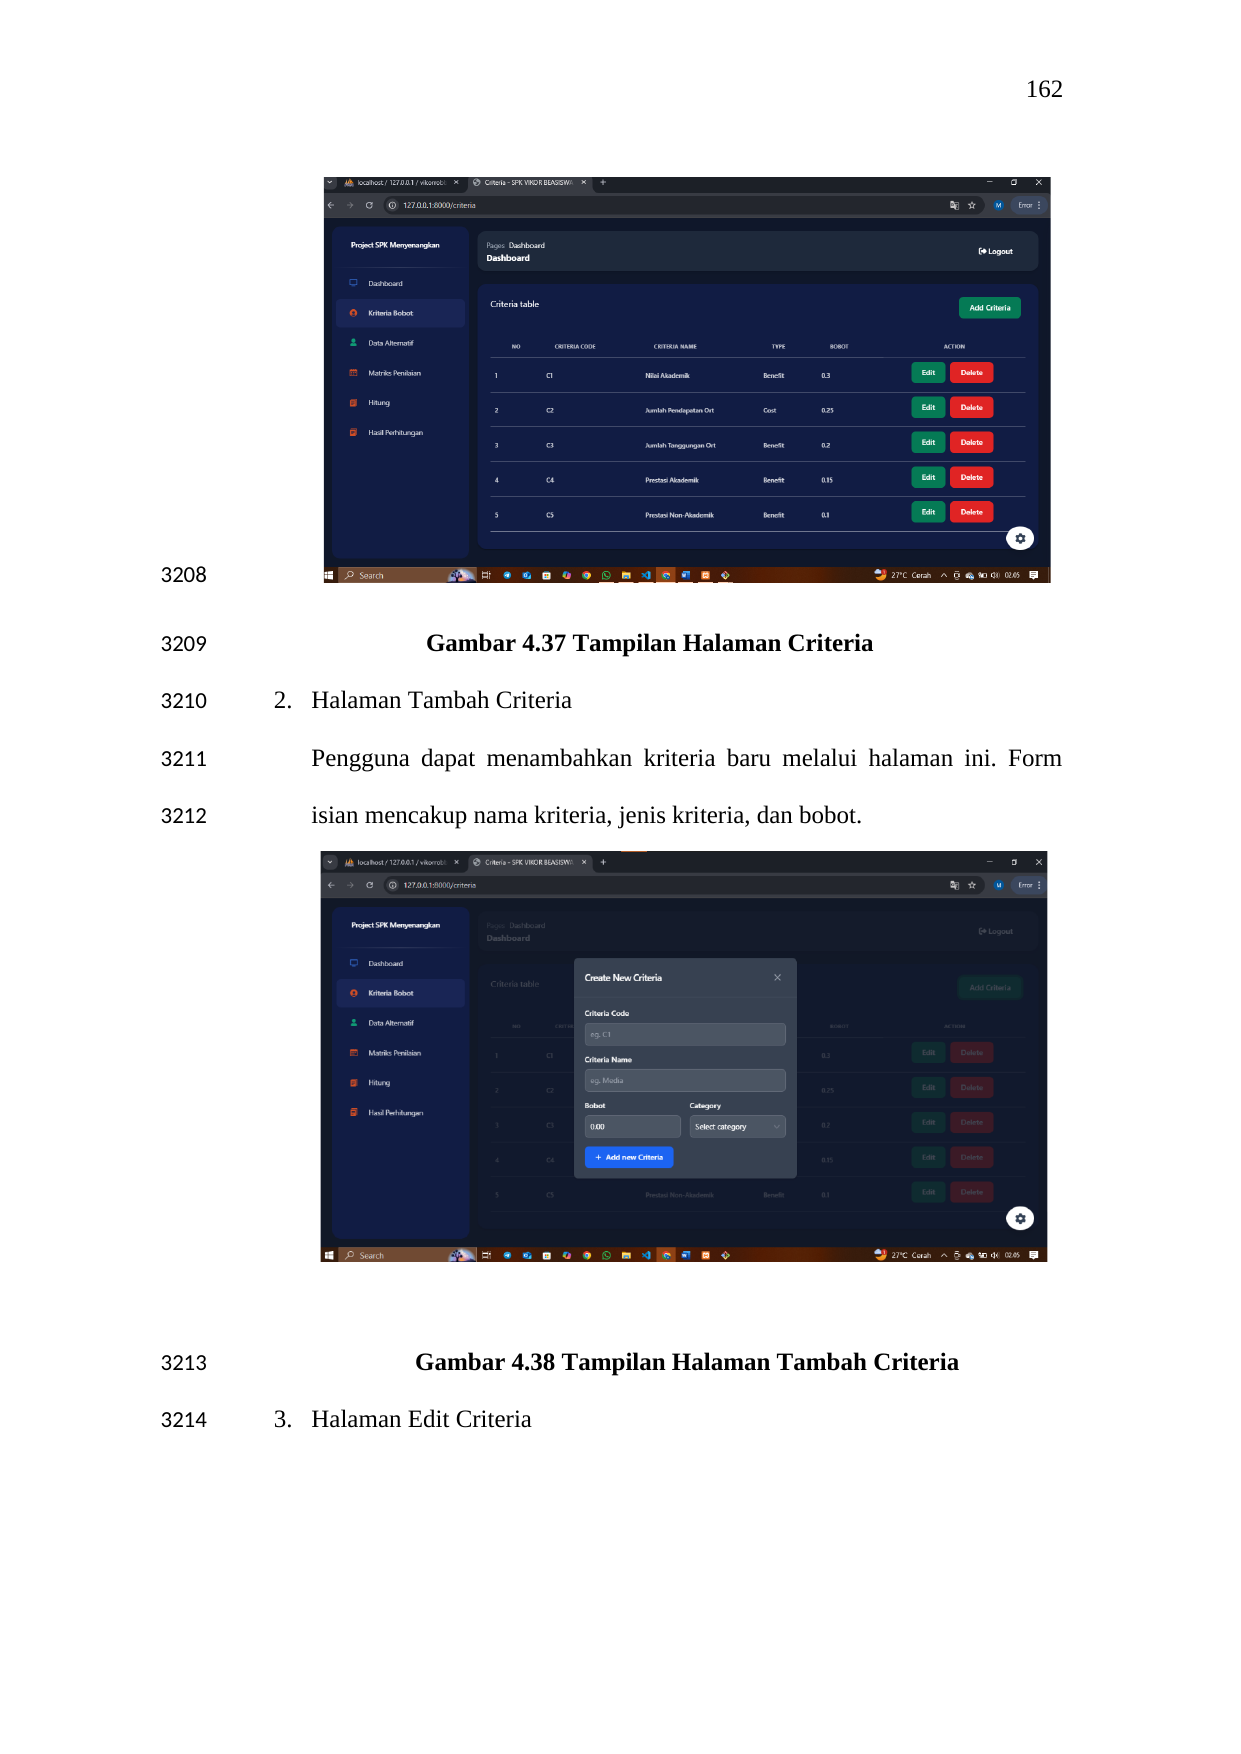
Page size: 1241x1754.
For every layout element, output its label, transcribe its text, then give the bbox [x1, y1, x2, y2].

list Halaman Tambah Criteria [274, 685, 1063, 714]
text Gambar 4.37 Tampilan Halaman Criteria [236, 628, 1063, 657]
list Pengguna dapat menambahkan kriteria baru melalui halaman ini. Form isian mencakup nama kriteria, jenis kriteria, dan bobot. [311, 743, 1063, 829]
picture [323, 177, 1051, 583]
list Halaman Edit Criteria [274, 1404, 1063, 1433]
picture [319, 851, 1047, 1262]
